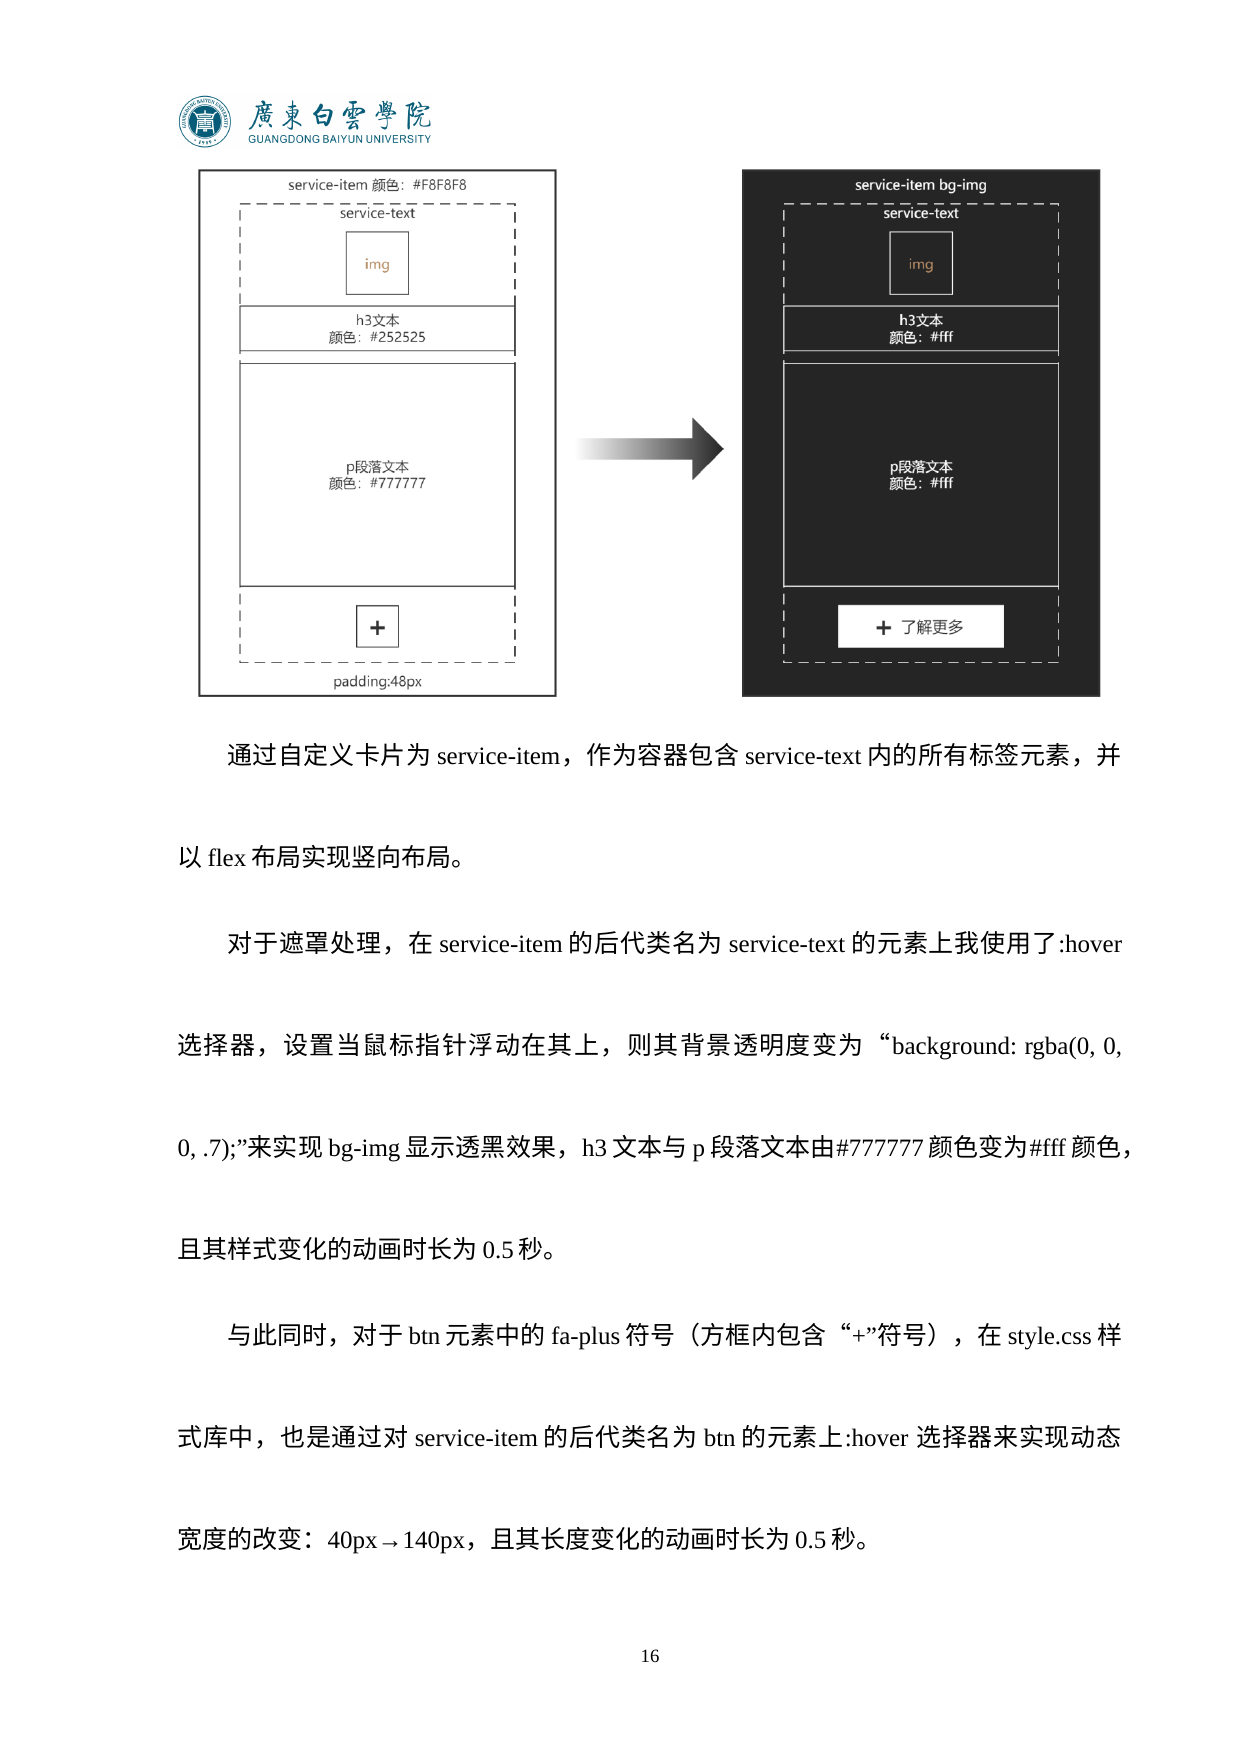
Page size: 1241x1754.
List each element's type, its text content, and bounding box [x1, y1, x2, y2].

text 与此同时，对于btn元素中的fa-plus符号（方框内包含“+”符号），在style.css样式库中，也是通过对service-item的后代类名为btn的元素上:hover 选择器来实现动态宽度的改变：40px→140px，且其长度变化的动画时长为0.5秒。 [177, 1299, 1122, 1571]
picture [196, 162, 1104, 705]
picture [177, 94, 431, 149]
text 通过自定义卡片为service-item，作为容器包含service-text内的所有标签元素，并以flex布局实现竖向布局。 [177, 720, 1122, 890]
text 对于遮罩处理，在service-item的后代类名为service-text的元素上我使用了:hover 选择器，设置当鼠标指针浮动在其上，则其背景透明度变为“background: rgba(0, 0, 0, .7);”来实现bg-img显示透黑效果，h3文本与p段落文本由#777777颜色变为#fff颜色，且其样式变化的动画时长为0.5秒。 [177, 908, 1122, 1281]
